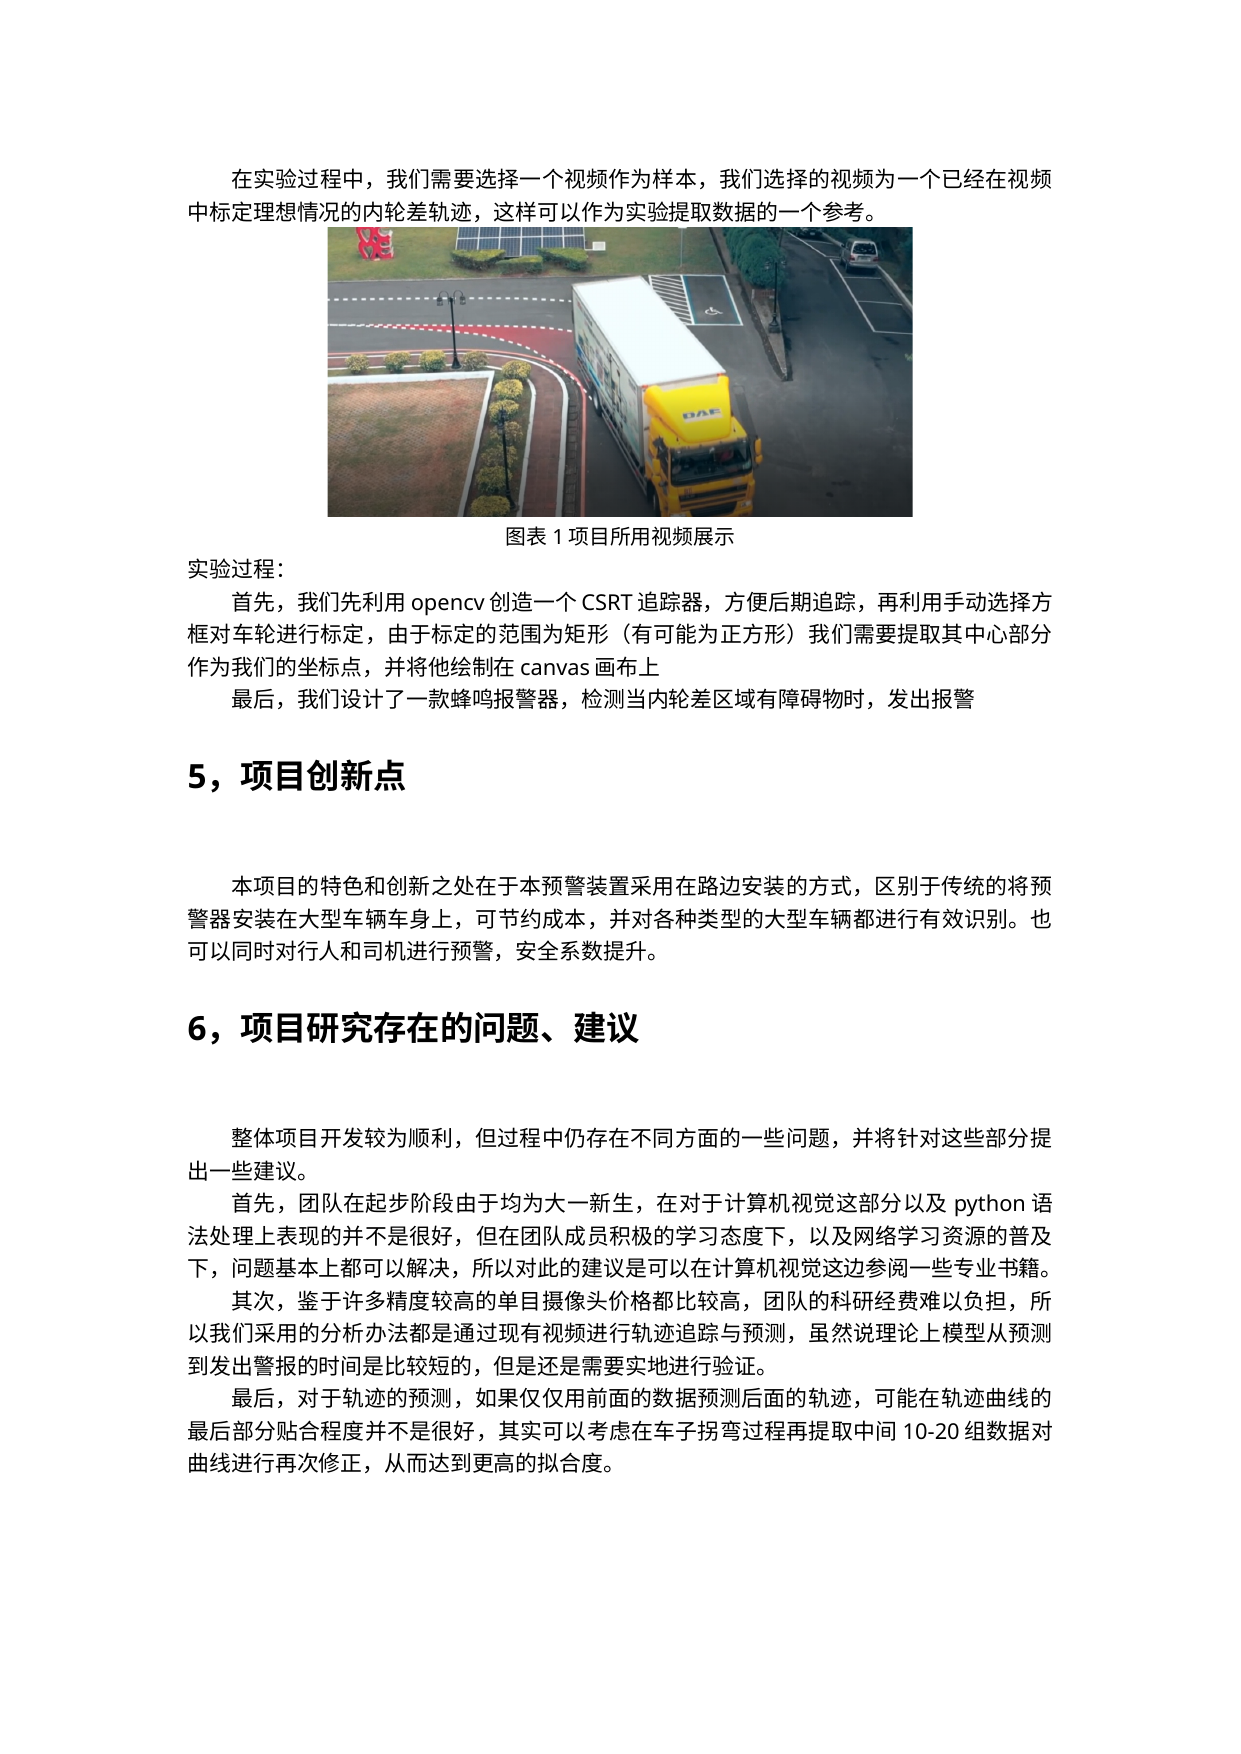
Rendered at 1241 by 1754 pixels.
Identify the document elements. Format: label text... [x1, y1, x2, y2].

text 整体项目开发较为顺利，但过程中仍存在不同方面的一些问题，并将针对这些部分提出一些建议。 [187, 1121, 1053, 1186]
text 图表 1项目所用视频展示 [187, 519, 1053, 552]
text 首先，团队在起步阶段由于均为大一新生，在对于计算机视觉这部分以及python语法处理上表现的并不是很好，但在团队成员积极的学习态度下，以及网络学习资源的普及下，问题基本上都可以解决，所以对此的建议是可以在计算机视觉这边参阅一些专业书籍。 [187, 1186, 1053, 1283]
text 在实验过程中，我们需要选择一个视频作为样本，我们选择的视频为一个已经在视频中标定理想情况的内轮差轨迹，这样可以作为实验提取数据的一个参考。 [187, 162, 1053, 227]
subtitle 5，项目创新点 [187, 742, 1053, 807]
text 其次，鉴于许多精度较高的单目摄像头价格都比较高，团队的科研经费难以负担，所以我们采用的分析办法都是通过现有视频进行轨迹追踪与预测，虽然说理论上模型从预测到发出警报的时间是比较短的，但是还是需要实地进行验证。 [187, 1283, 1053, 1381]
text 首先，我们先利用opencv创造一个CSRT追踪器，方便后期追踪，再利用手动选择方框对车轮进行标定，由于标定的范围为矩形（有可能为正方形）我们需要提取其中心部分作为我们的坐标点，并将他绘制在canvas画布上 [187, 584, 1053, 682]
text 本项目的特色和创新之处在于本预警装置采用在路边安装的方式，区别于传统的将预警器安装在大型车辆车身上，可节约成本，并对各种类型的大型车辆都进行有效识别。也可以同时对行人和司机进行预警，安全系数提升。 [187, 869, 1053, 966]
text 最后，对于轨迹的预测，如果仅仅用前面的数据预测后面的轨迹，可能在轨迹曲线的最后部分贴合程度并不是很好，其实可以考虑在车子拐弯过程再提取中间10-20组数据对曲线进行再次修正，从而达到更高的拟合度。 [187, 1381, 1053, 1478]
text 实验过程： [187, 552, 1053, 584]
picture [327, 227, 913, 517]
subtitle 6，项目研究存在的问题、建议 [187, 993, 1053, 1058]
text 最后，我们设计了一款蜂鸣报警器，检测当内轮差区域有障碍物时，发出报警 [187, 682, 1053, 714]
